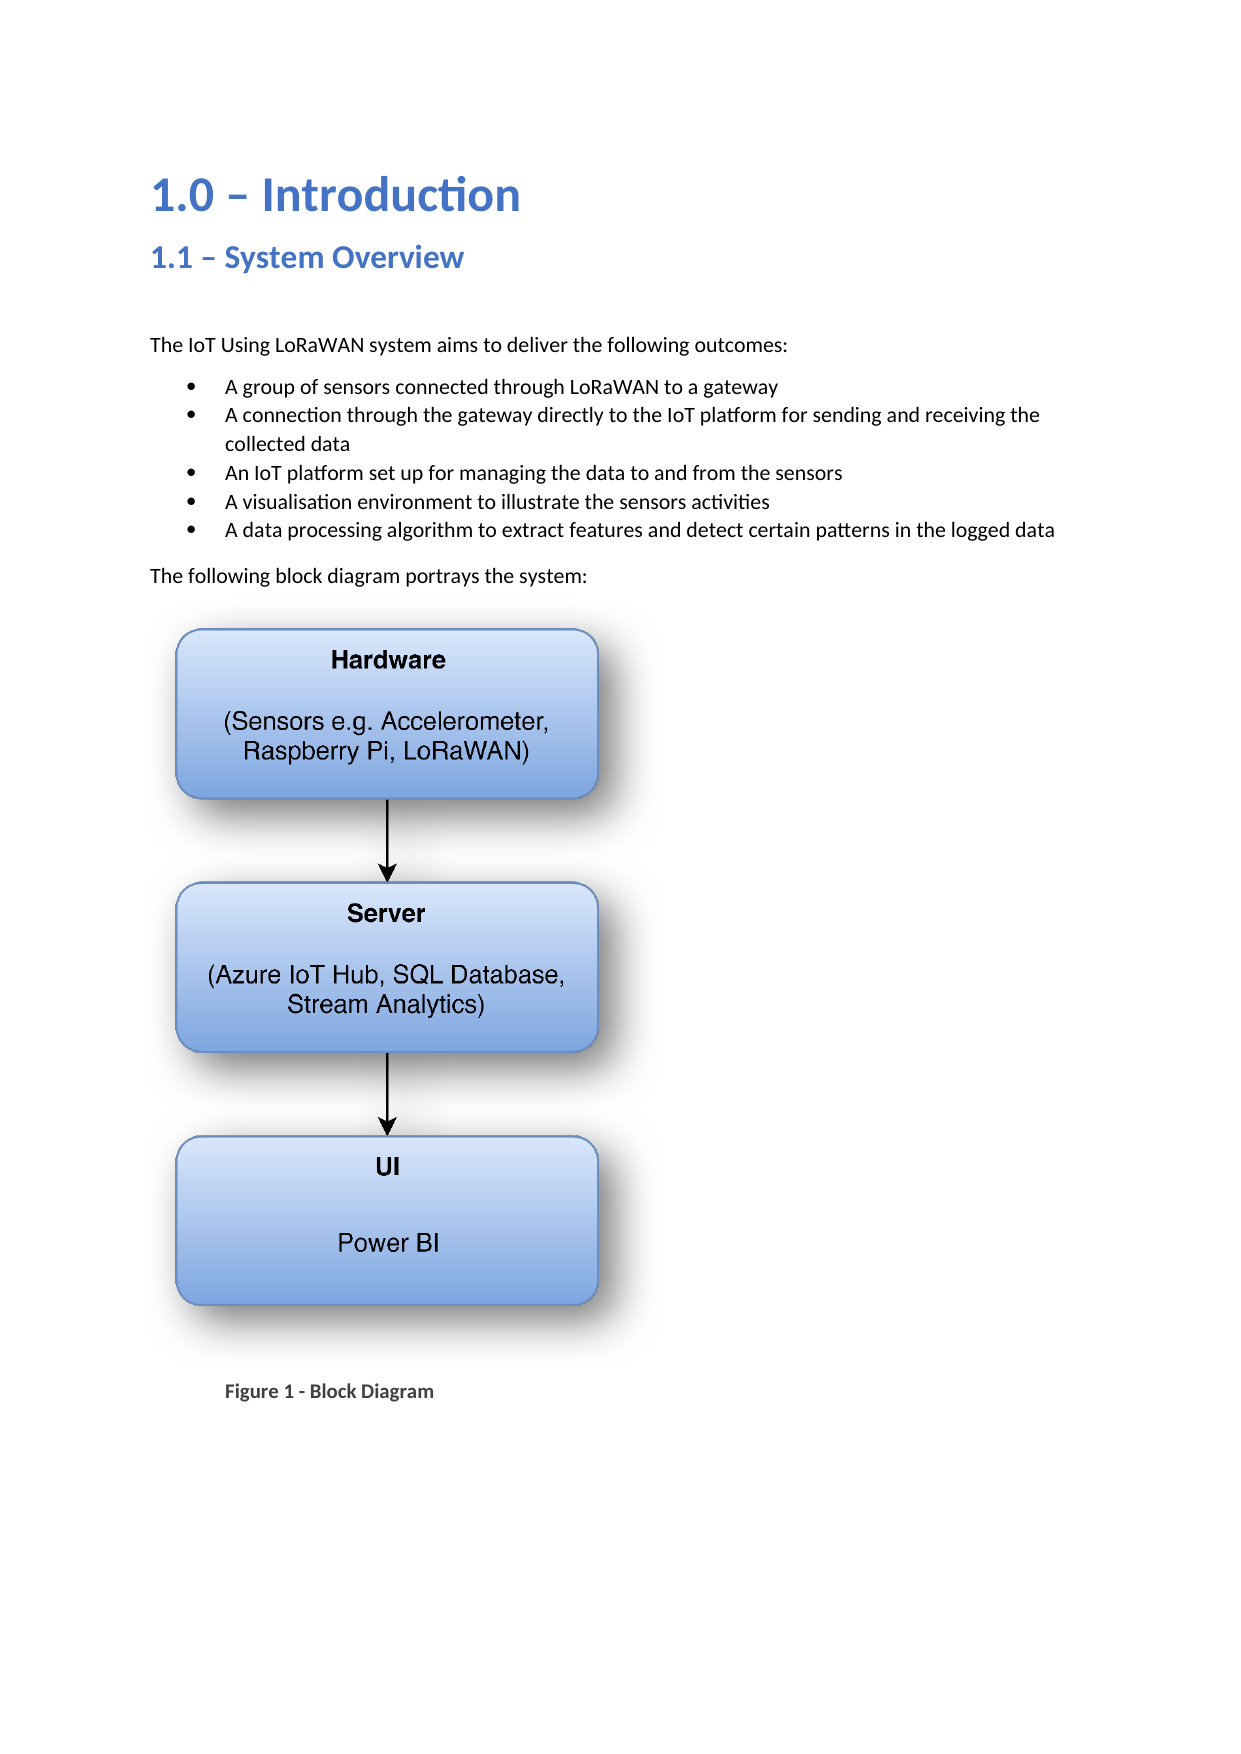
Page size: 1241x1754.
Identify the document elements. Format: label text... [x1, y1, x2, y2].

list A connection through the gateway directly to the IoT platform for sending and receiving the collected data [187, 402, 1090, 457]
subtitle 1.1 – System Overview [150, 236, 1090, 277]
picture [175, 628, 599, 1306]
subtitle 1.0 – Introduction [150, 162, 1090, 223]
list A data processing algorithm to extract features and detect certain patterns in the logged data [187, 517, 1090, 543]
list An IoT platform set up for managing the data to and from the sensors [187, 459, 1090, 486]
list A group of sensors connected through LoRaWAN to a gateway [187, 373, 1090, 399]
text The following block diagram portrays the system: [150, 562, 1090, 589]
list A visualisation environment to illustrate the sensors activities [187, 488, 1090, 514]
text Figure 1 - Block Diagram [150, 1378, 1090, 1404]
text The IoT Using LoRaWAN system aims to deliver the following outcomes: [150, 331, 1090, 358]
